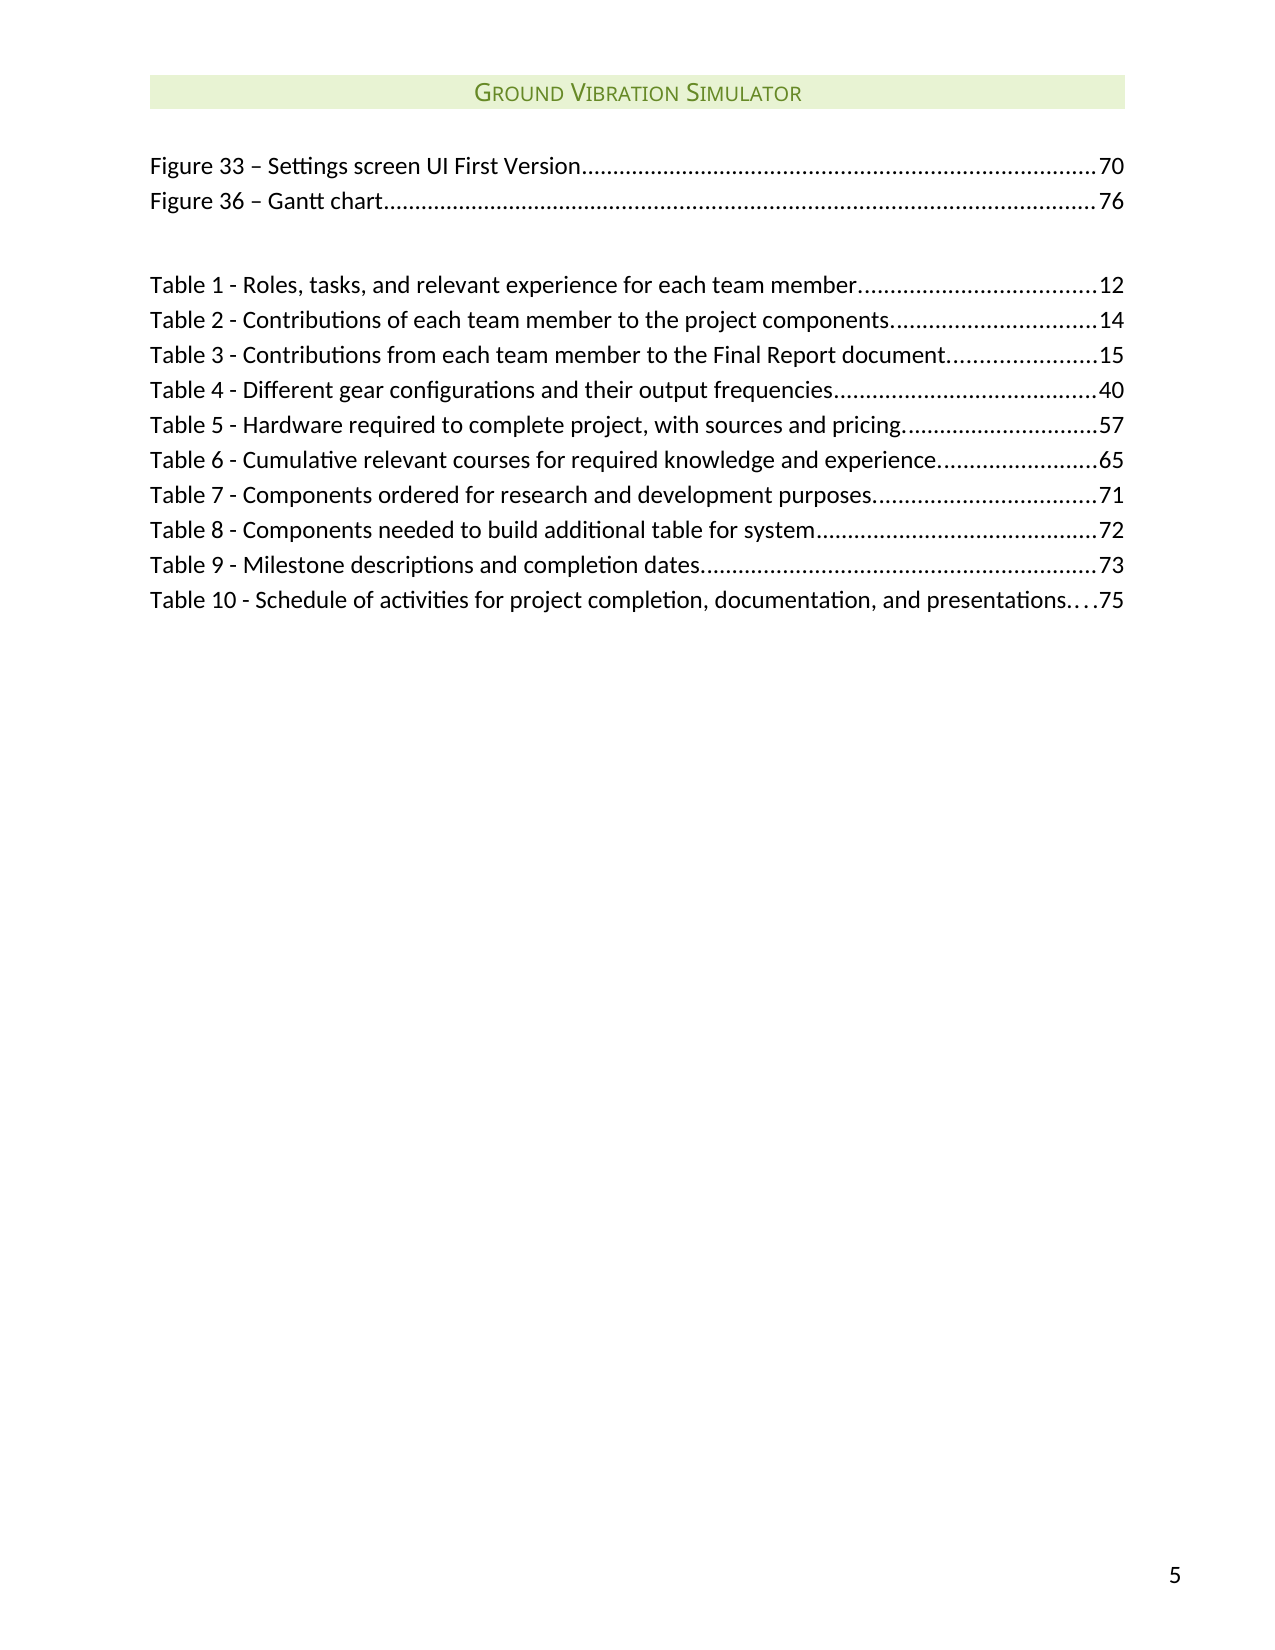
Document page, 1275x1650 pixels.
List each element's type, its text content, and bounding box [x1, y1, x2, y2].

text Table 4 - Different gear configurations and their output frequencies 40 [150, 374, 1125, 405]
text Table 9 - Milestone descriptions and completion dates. 73 [150, 549, 1125, 580]
text Table 5 - Hardware required to complete project, with sources and pricing. 57 [150, 409, 1125, 440]
text Table 3 - Contributions from each team member to the Final Report document. 15 [150, 339, 1125, 370]
text Table 10 - Schedule of activities for project completion, documentation, and presentations. 75 [150, 584, 1125, 615]
text Table 6 - Cumulative relevant courses for required knowledge and experience. 65 [150, 444, 1125, 475]
text Figure 33 – Settings screen UI First Version 70 [150, 150, 1125, 181]
text Table 7 - Components ordered for research and development purposes. 71 [150, 479, 1125, 510]
text Table 2 - Contributions of each team member to the project components. 14 [150, 304, 1125, 335]
text Table 1 - Roles, tasks, and relevant experience for each team member. 12 [150, 269, 1125, 300]
text Figure 36 – Gantt chart 76 [150, 185, 1125, 216]
text Table 8 - Components needed to build additional table for system 72 [150, 514, 1125, 545]
